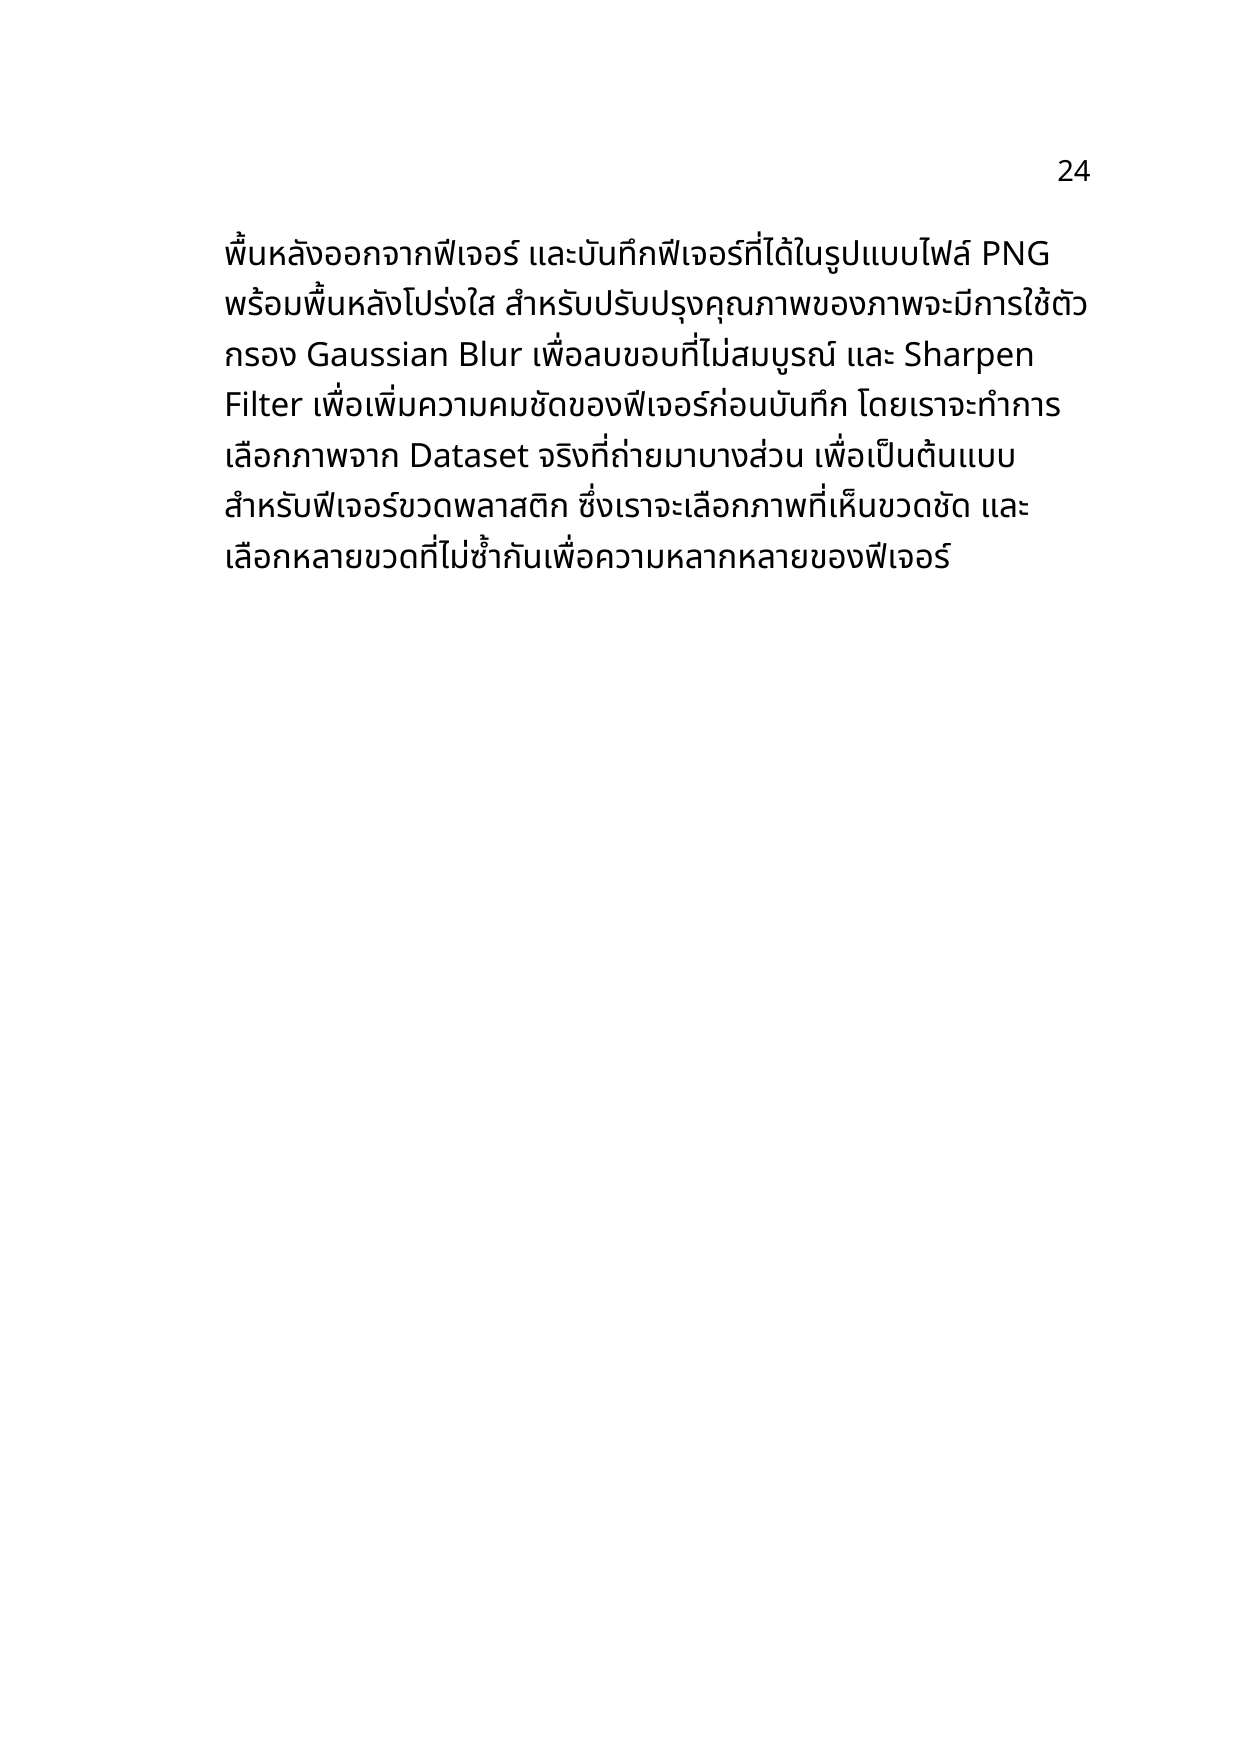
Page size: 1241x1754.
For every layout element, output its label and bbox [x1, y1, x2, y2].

text [150, 229, 1090, 583]
